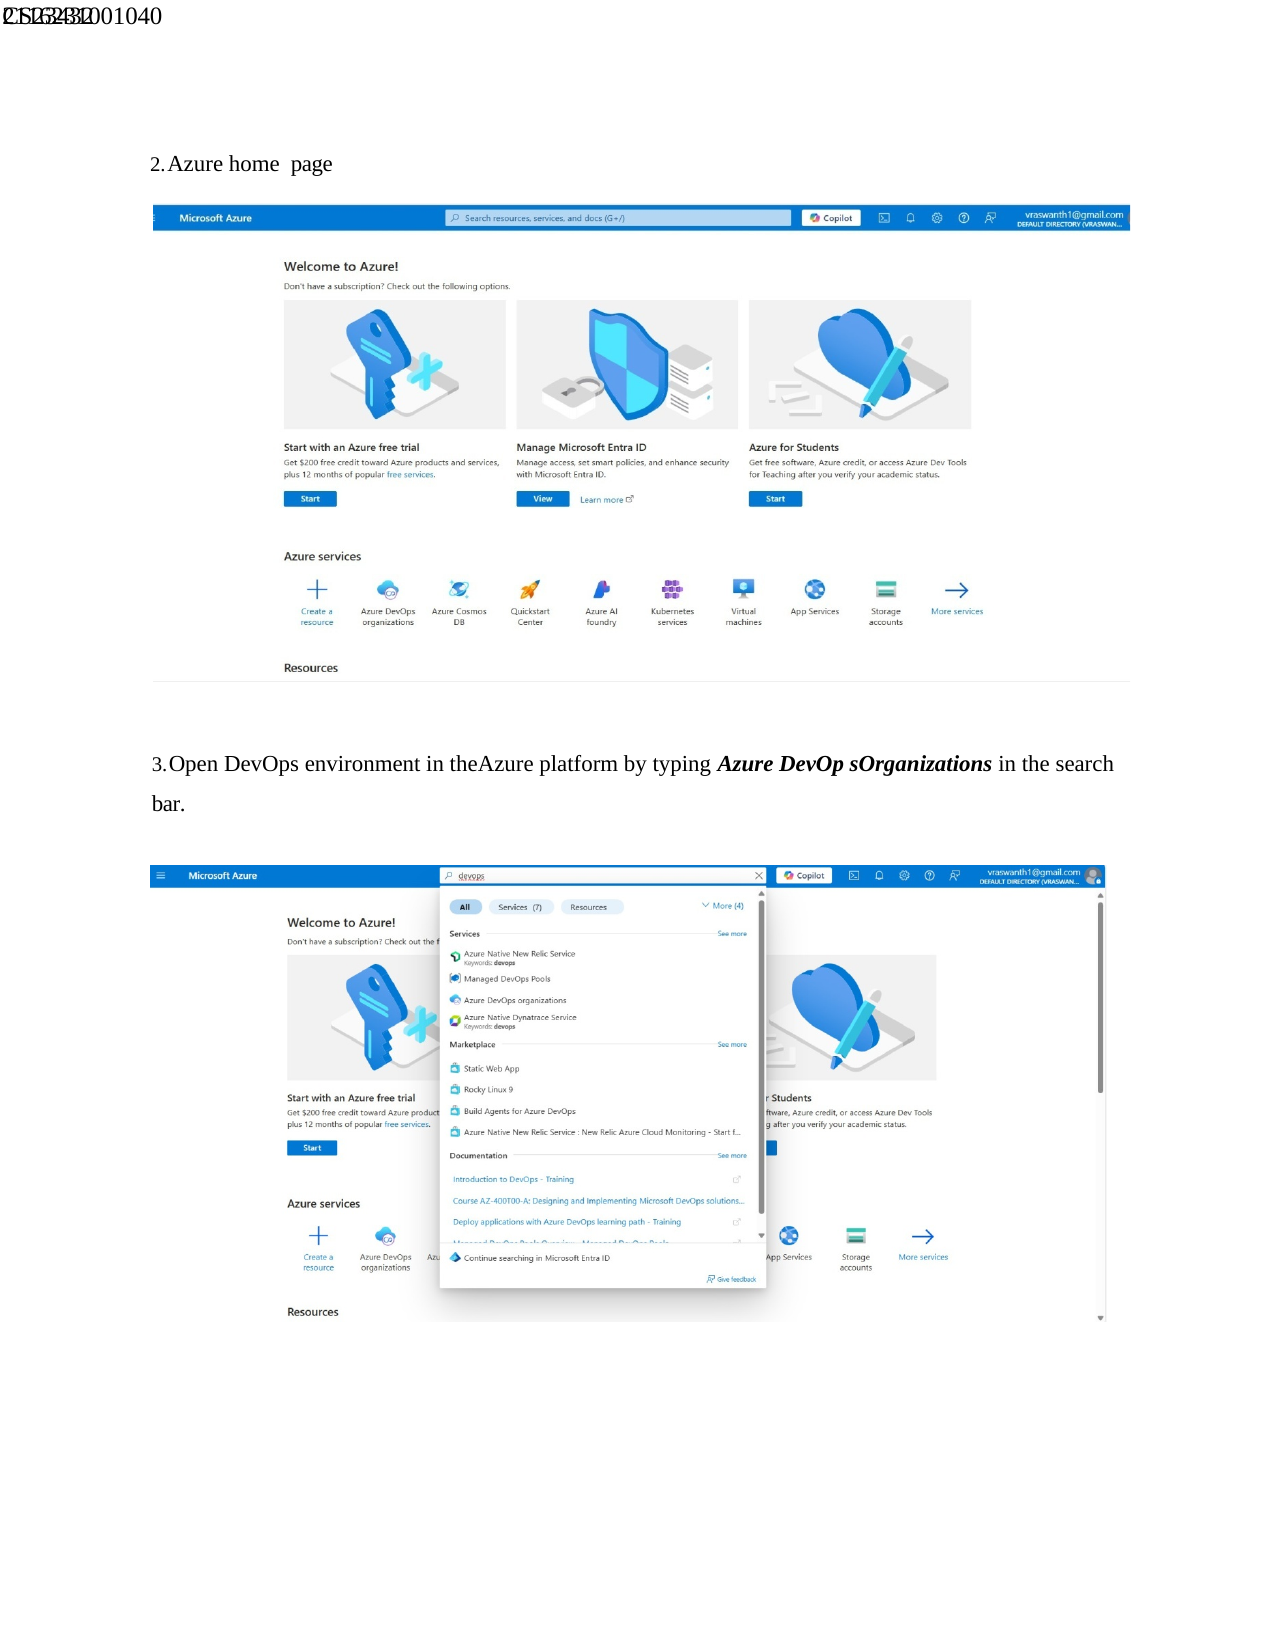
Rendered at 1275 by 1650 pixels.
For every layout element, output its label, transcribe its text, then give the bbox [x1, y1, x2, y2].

list Open DevOps environment in theAzure platform by typing Azure DevOp sOrganizations in the search bar. [152, 750, 1121, 816]
picture [153, 203, 1130, 682]
picture [150, 865, 1107, 1322]
list Azure home page [150, 150, 1200, 176]
